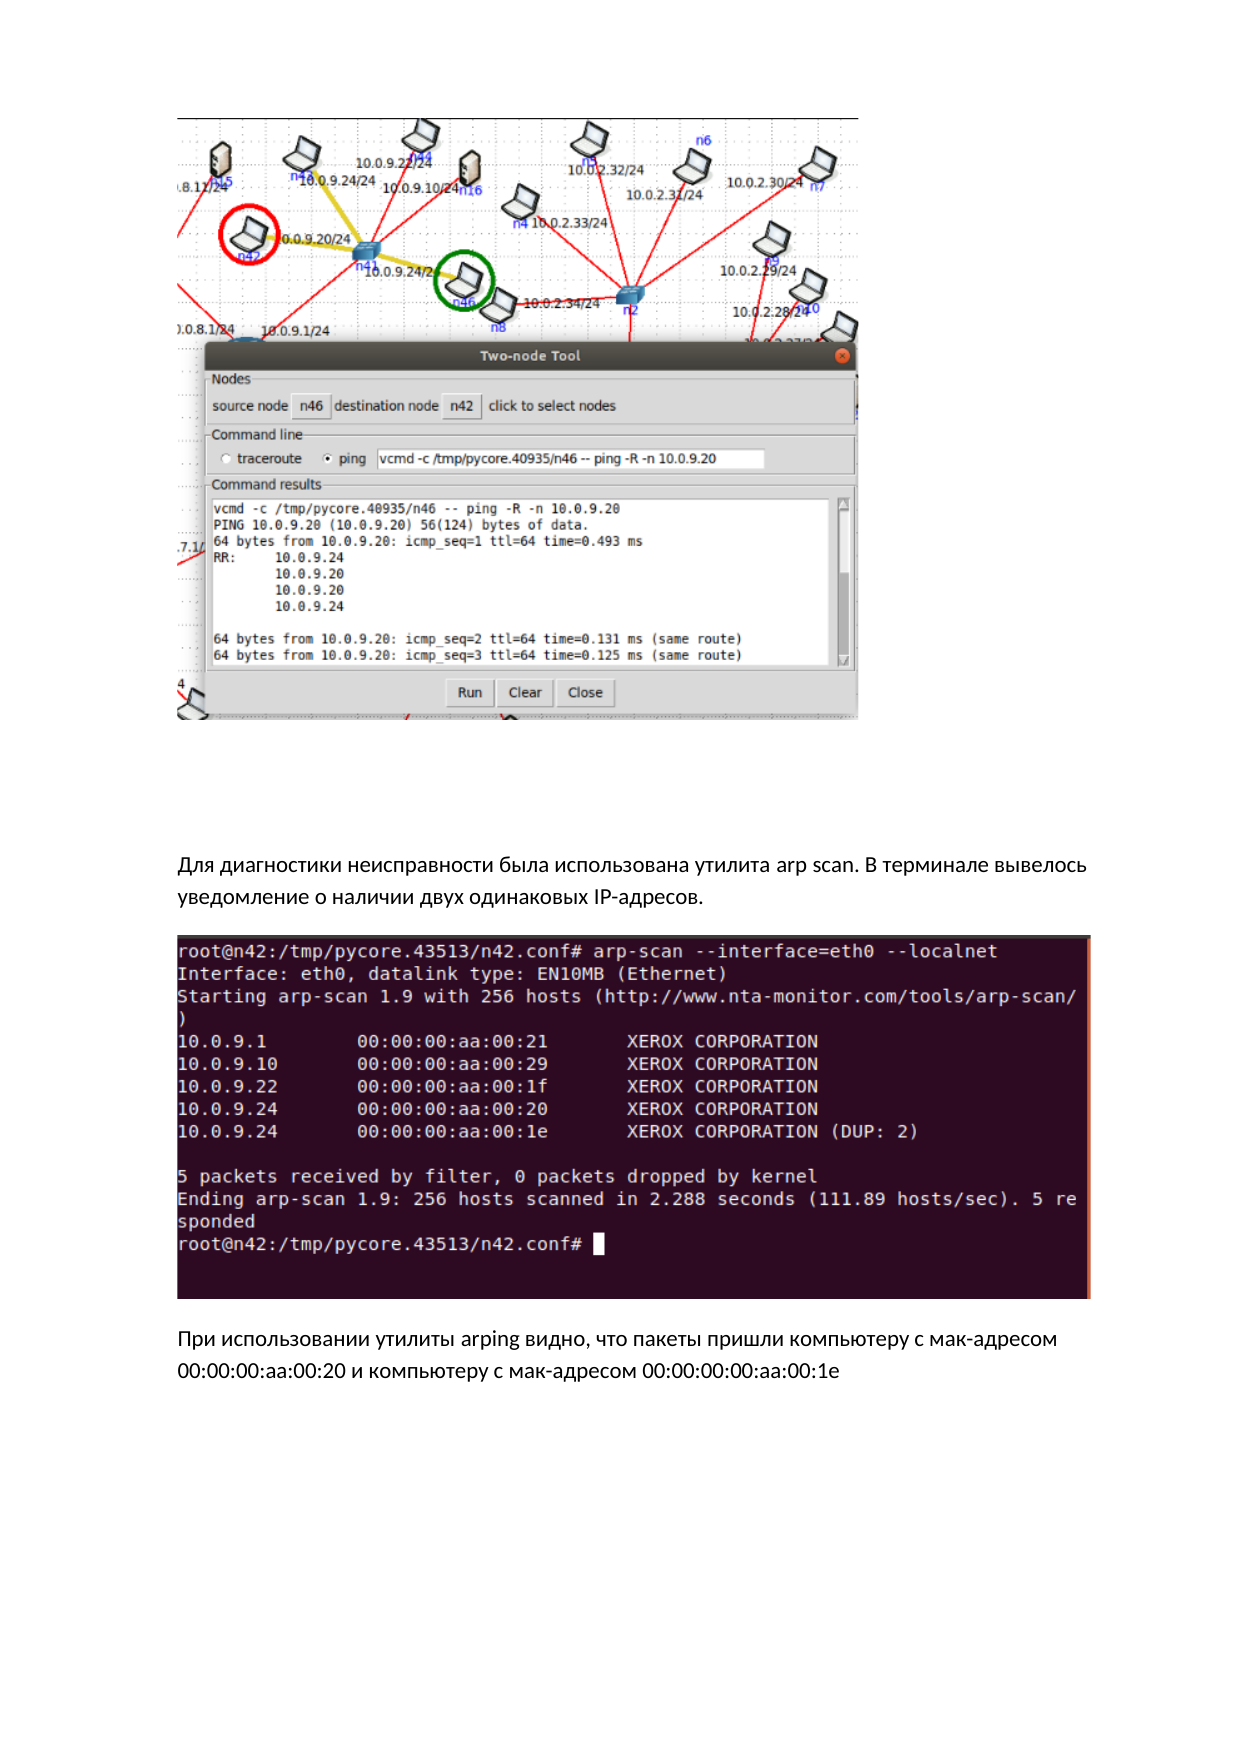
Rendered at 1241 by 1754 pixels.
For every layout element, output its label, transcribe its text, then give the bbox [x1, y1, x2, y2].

text При использовании утилиты arping видно, что пакеты пришли компьютеру с мак-адресом 00:00:00:аа:00:20 и компьютеру с мак-адресом 00:00:00:00:аа:00:1е [177, 1324, 1152, 1384]
picture [177, 935, 1091, 1299]
text Для диагностики неисправности была использована утилита arp scan. В терминале вывелось уведомление о наличии двух одинаковых IP-адресов. [177, 850, 1152, 910]
picture [177, 118, 859, 720]
